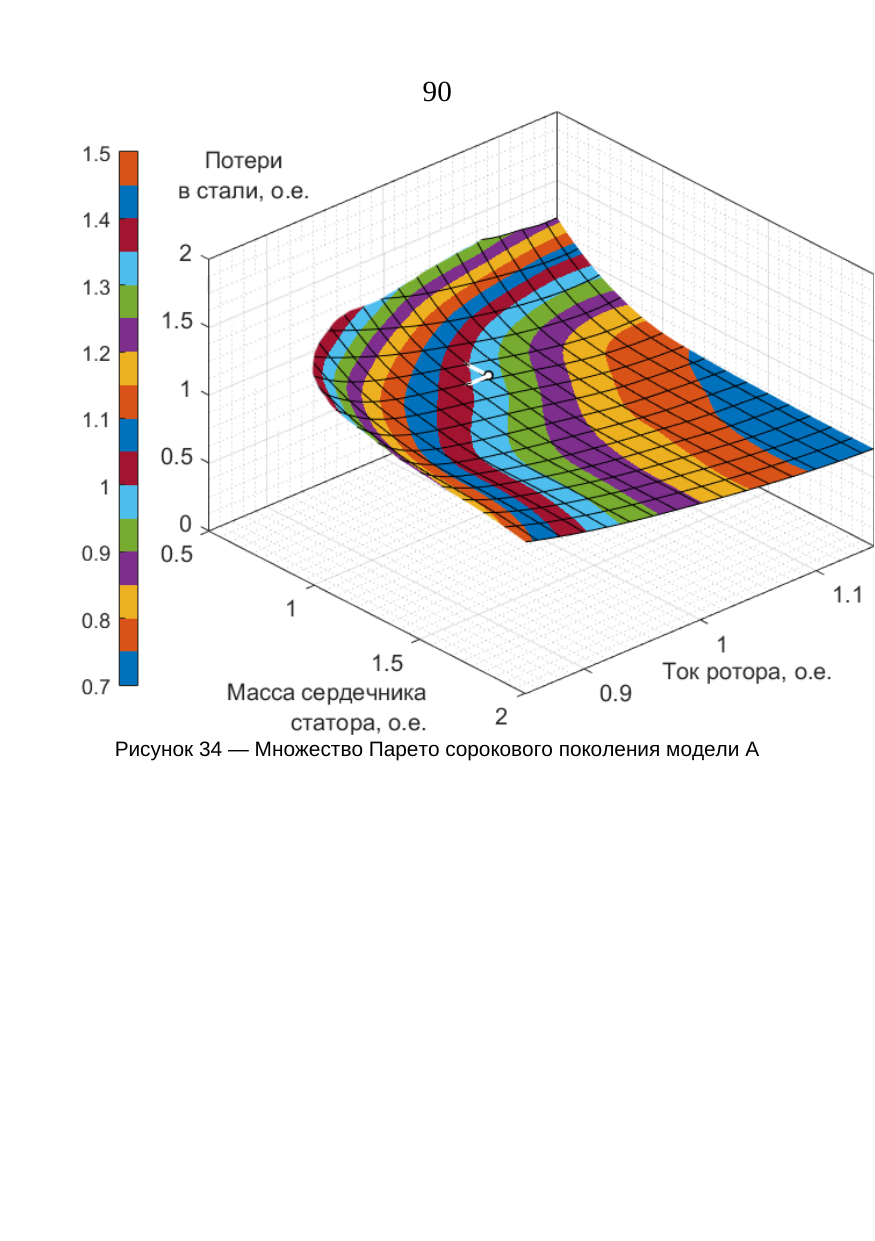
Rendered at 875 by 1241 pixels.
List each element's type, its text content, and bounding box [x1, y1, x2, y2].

picture [77, 107, 874, 737]
text Рисунок 34 — Множество Парето сорокового поколения модели A [89, 737, 785, 761]
